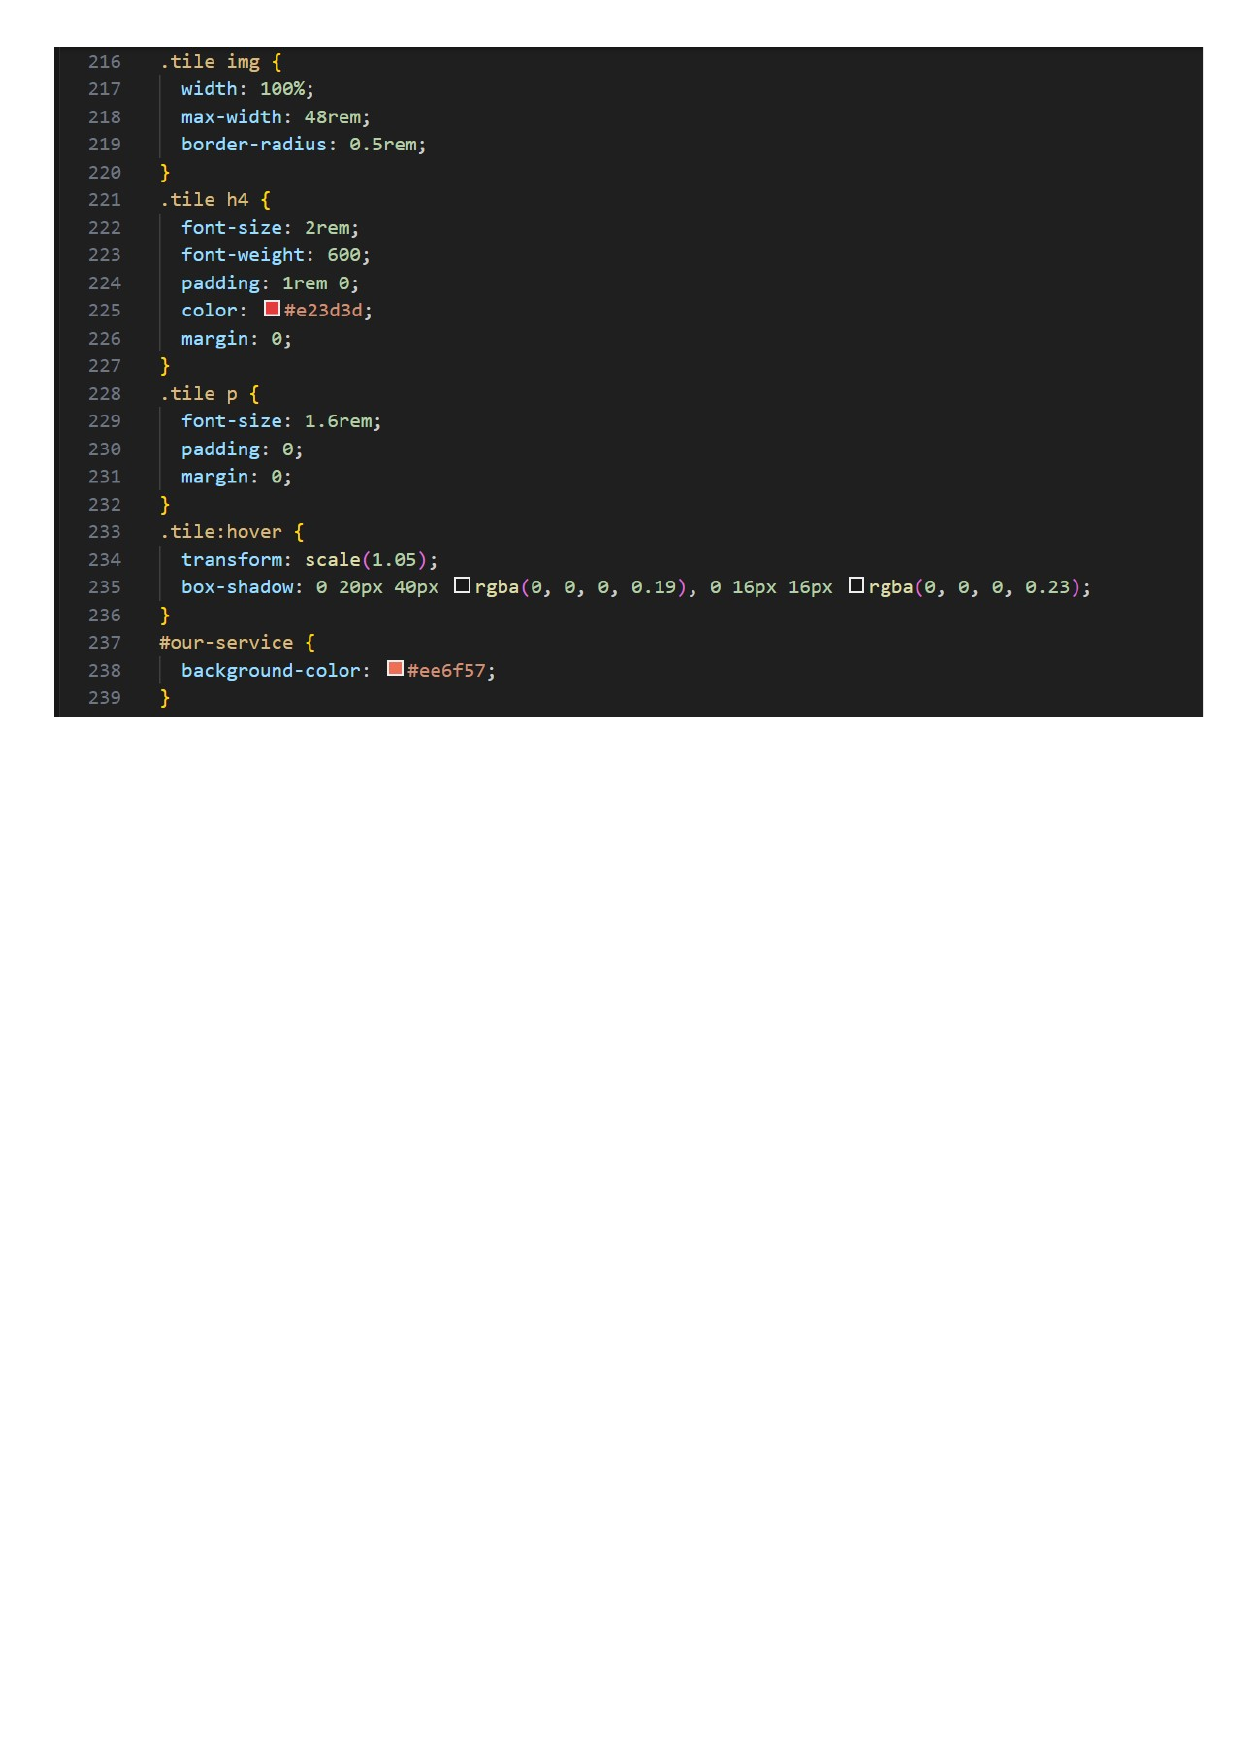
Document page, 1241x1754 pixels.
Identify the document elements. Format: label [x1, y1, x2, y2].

picture [54, 47, 1204, 717]
